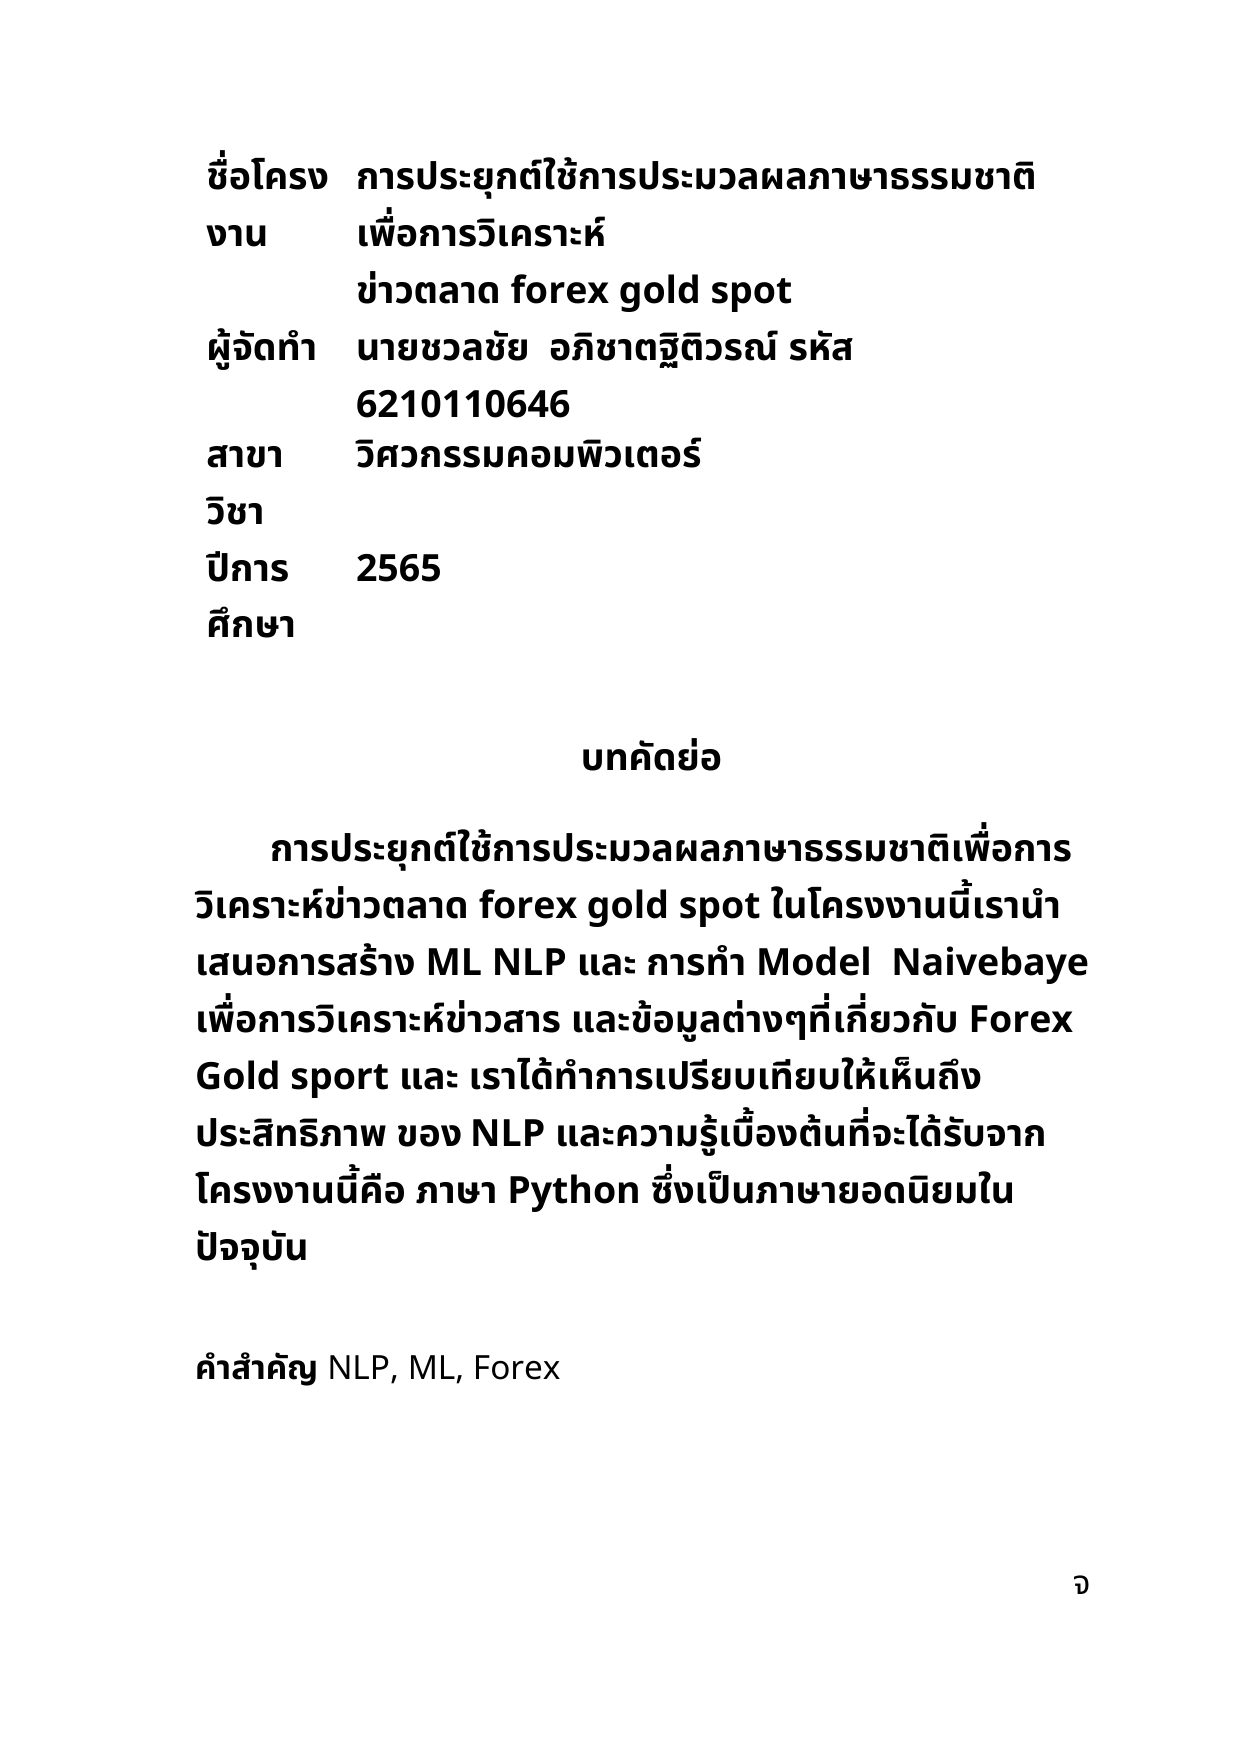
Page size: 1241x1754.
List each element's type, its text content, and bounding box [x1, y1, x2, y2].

table_header ชื่อโครงงาน [195, 150, 344, 320]
text คำสำคัญ NLP, ML, Forex [195, 1343, 1090, 1394]
text การประยุกต์ใช้การประมวลผลภาษาธรรมชาติเพื่อการวิเคราะห์ข่าวตลาด forex gold spot ในโครงงานนี้เรานำเสนอการสร้าง ML NLP และ การทำ Model Naivebaye เพื่อการวิเคราะห์ข่าวสาร และข้อมูลต่างๆที่เกี่ยวกับ Forex Gold sport และ เราได้ทำการเปรียบเทียบให้เห็นถึงประสิทธิภาพ ของNLP และความรู้เบื้องต้นที่จะได้รับจากโครงงานนี้คือ ภาษา Python ซึ่งเป็นภาษายอดนิยมในปัจจุบัน [195, 822, 1090, 1277]
table_header การประยุกต์ใช้การประมวลผลภาษาธรรมชาติเพื่อการวิเคราะห์ ข่าวตลาด forex gold spot [345, 150, 1059, 320]
table_cell 2565 [345, 541, 1059, 655]
table_cell นายชวลชัย อภิชาตฐิติวรณ์ รหัส 6210110646 [345, 320, 1059, 428]
table_cell ปีการศึกษา [195, 541, 344, 655]
title บทคัดย่อ [195, 731, 1090, 787]
table_cell สาขาวิชา [195, 428, 344, 541]
table_cell วิศวกรรมคอมพิวเตอร์ [345, 428, 1059, 541]
table_cell ผู้จัดทำ [195, 320, 344, 428]
